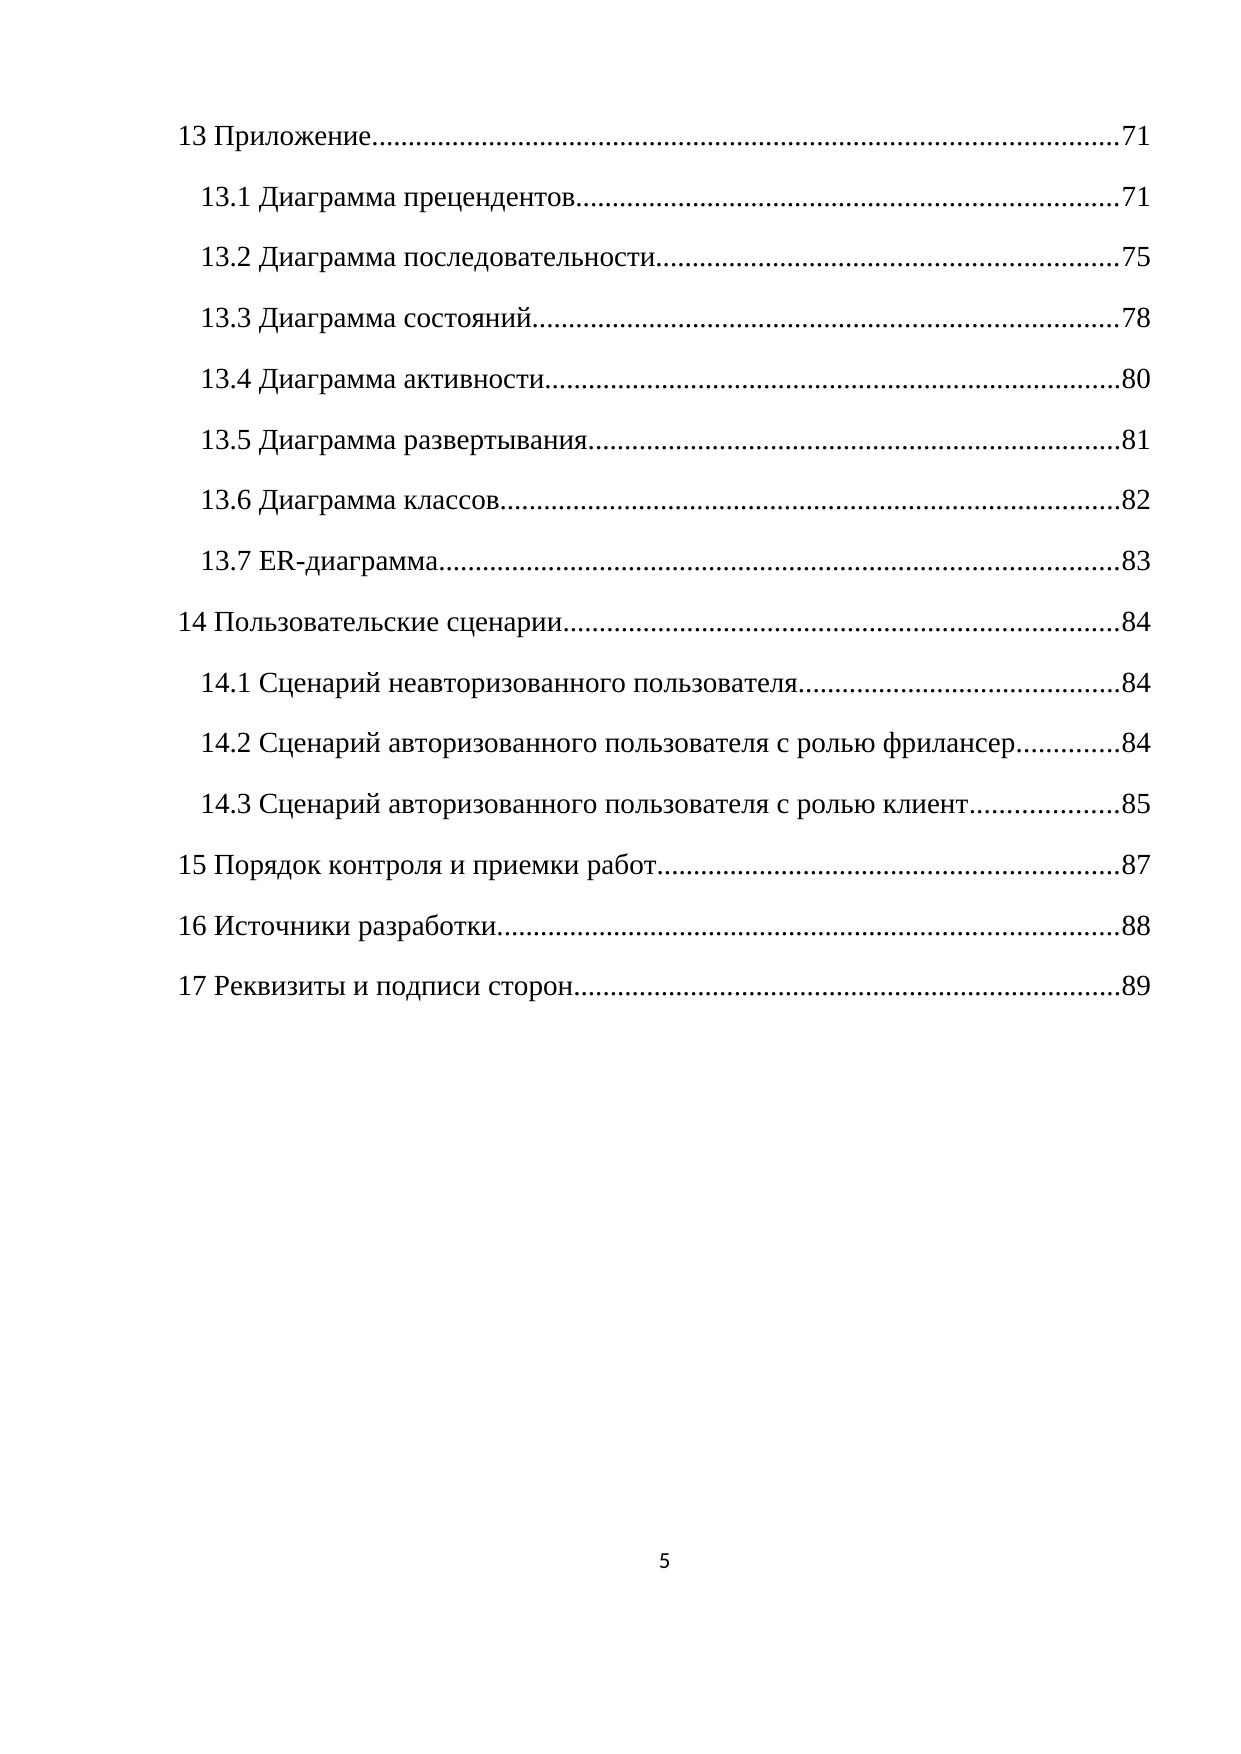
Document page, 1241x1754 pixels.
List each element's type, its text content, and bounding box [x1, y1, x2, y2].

text 13.2 Диаграмма последовательности 75 [200, 239, 1152, 273]
text 13.6 Диаграмма классов 82 [200, 482, 1152, 516]
text 13.3 Диаграмма состояний 78 [200, 300, 1152, 334]
text 15 Порядок контроля и приемки работ 87 [177, 847, 1152, 880]
text 16 Источники разработки 88 [177, 908, 1152, 941]
text 13.7 ER-диаграмма 83 [200, 543, 1152, 577]
text 13 Приложение 71 [177, 118, 1152, 152]
text 14 Пользовательские сценарии 84 [177, 604, 1152, 637]
text 13.5 Диаграмма развертывания 81 [200, 422, 1152, 455]
text 14.1 Сценарий неавторизованного пользователя 84 [200, 665, 1152, 698]
text 13.1 Диаграмма прецендентов 71 [200, 179, 1152, 212]
text 14.2 Сценарий авторизованного пользователя с ролью фрилансер 84 [200, 725, 1152, 759]
text 14.3 Сценарий авторизованного пользователя с ролью клиент 85 [200, 786, 1152, 820]
text 13.4 Диаграмма активности 80 [200, 361, 1152, 394]
text 17 Реквизиты и подписи сторон 89 [177, 968, 1152, 1002]
